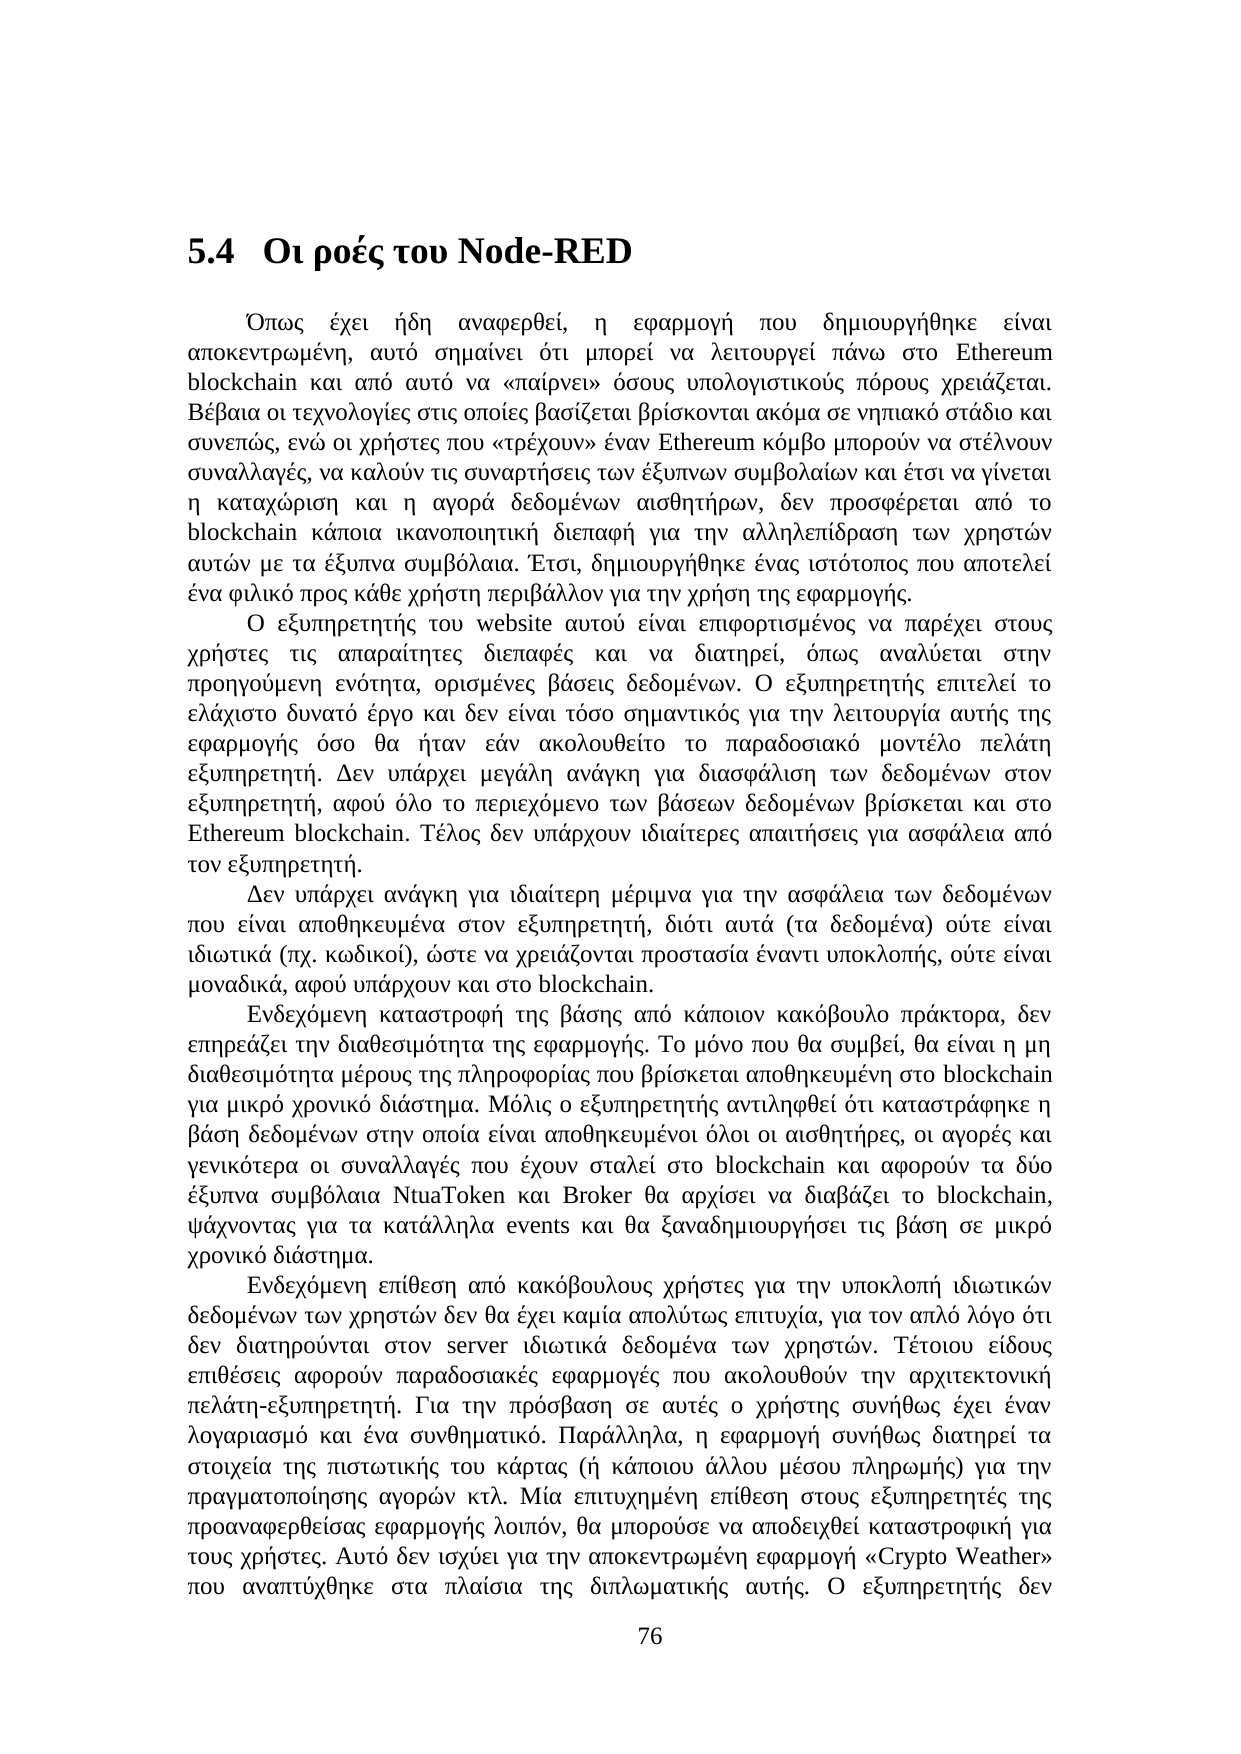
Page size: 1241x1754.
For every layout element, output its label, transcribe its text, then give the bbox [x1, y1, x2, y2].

text Δεν υπάρχει ανάγκη για ιδιαίτερη μέριμνα για την ασφάλεια των δεδομένων που είναι αποθηκευμένα στον εξυπηρετητή, διότι αυτά (τα δεδομένα) ούτε είναι ιδιωτικά (πχ. κωδικοί), ώστε να χρειάζονται προστασία έναντι υποκλοπής, ούτε είναι μοναδικά, αφού υπάρχουν και στο blockchain. [187, 879, 1053, 998]
text Όπως έχει ήδη αναφερθεί, η εφαρμογή που δημιουργήθηκε είναι αποκεντρωμένη, αυτό σημαίνει ότι μπορεί να λειτουργεί πάνω στο Ethereum blockchain και από αυτό να «παίρνει» όσους υπολογιστικούς πόρους χρειάζεται. Βέβαια οι τεχνολογίες στις οποίες βασίζεται βρίσκονται ακόμα σε νηπιακό στάδιο και συνεπώς, ενώ οι χρήστες που «τρέχουν» έναν Ethereum κόμβο μπορούν να στέλνουν συναλλαγές, να καλούν τις συναρτήσεις των έξυπνων συμβολαίων και έτσι να γίνεται η καταχώριση και η αγορά δεδομένων αισθητήρων, δεν προσφέρεται από το blockchain κάποια ικανοποιητική διεπαφή για την αλληλεπίδραση των χρηστών αυτών με τα έξυπνα συμβόλαια. Έτσι, δημιουργήθηκε ένας ιστότοπος που αποτελεί ένα φιλικό προς κάθε χρήστη περιβάλλον για την χρήση της εφαρμογής. [187, 307, 1053, 606]
text Ενδεχόμενη καταστροφή της βάσης από κάποιον κακόβουλο πράκτορα, δεν επηρεάζει την διαθεσιμότητα της εφαρμογής. Το μόνο που θα συμβεί, θα είναι η μη διαθεσιμότητα μέρους της πληροφορίας που βρίσκεται αποθηκευμένη στο blockchain για μικρό χρονικό διάστημα. Μόλις ο εξυπηρετητής αντιληφθεί ότι καταστράφηκε η βάση δεδομένων στην οποία είναι αποθηκευμένοι όλοι οι αισθητήρες, οι αγορές και γενικότερα οι συναλλαγές που έχουν σταλεί στο blockchain και αφορούν τα δύο έξυπνα συμβόλαια NtuaToken και Broker θα αρχίσει να διαβάζει το blockchain, ψάχνοντας για τα κατάλληλα events και θα ξαναδημιουργήσει τις βάση σε μικρό χρονικό διάστημα. [187, 999, 1053, 1269]
text Ο εξυπηρετητής του website αυτού είναι επιφορτισμένος να παρέχει στους χρήστες τις απαραίτητες διεπαφές και να διατηρεί, όπως αναλύεται στην προηγούμενη ενότητα, ορισμένες βάσεις δεδομένων. Ο εξυπηρετητής επιτελεί το ελάχιστο δυνατό έργο και δεν είναι τόσο σημαντικός για την λειτουργία αυτής της εφαρμογής όσο θα ήταν εάν ακολουθείτο το παραδοσιακό μοντέλο πελάτη εξυπηρετητή. Δεν υπάρχει μεγάλη ανάγκη για διασφάλιση των δεδομένων στον εξυπηρετητή, αφού όλο το περιεχόμενο των βάσεων δεδομένων βρίσκεται και στο Ethereum blockchain. Τέλος δεν υπάρχουν ιδιαίτερες απαιτήσεις για ασφάλεια από τον εξυπηρετητή. [187, 608, 1053, 877]
subtitle Οι ροές του Node-RED [187, 228, 1053, 271]
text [187, 1270, 1053, 1600]
